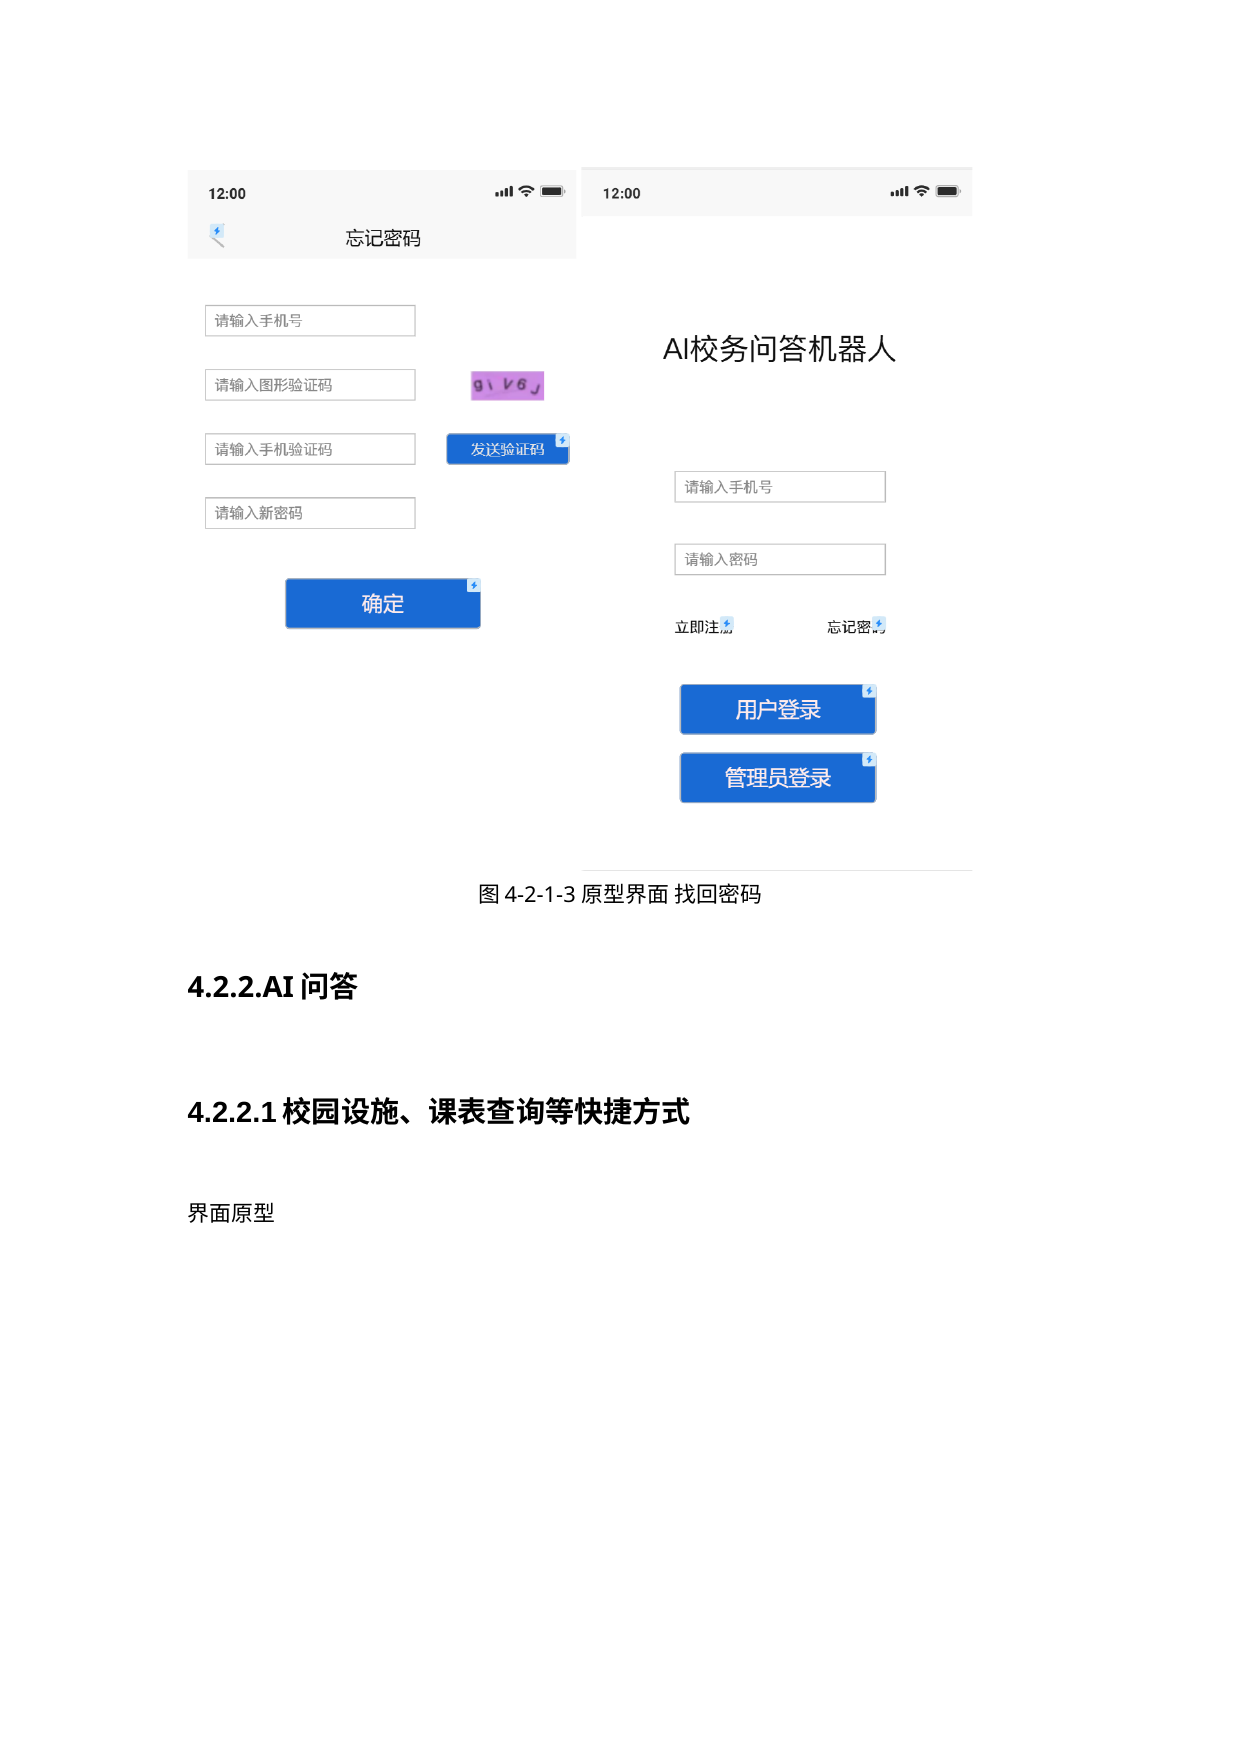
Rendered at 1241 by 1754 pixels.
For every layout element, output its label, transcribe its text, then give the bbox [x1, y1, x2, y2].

text 4.2.2.AI问答 [187, 952, 1053, 1017]
text 图4-2-1-3 原型界面 找回密码 [187, 877, 1053, 909]
text 界面原型 [187, 1196, 1053, 1228]
picture [187, 170, 577, 871]
subtitle 4.2.2.1校园设施、课表查询等快捷方式 [187, 1077, 1053, 1142]
picture [581, 167, 973, 871]
